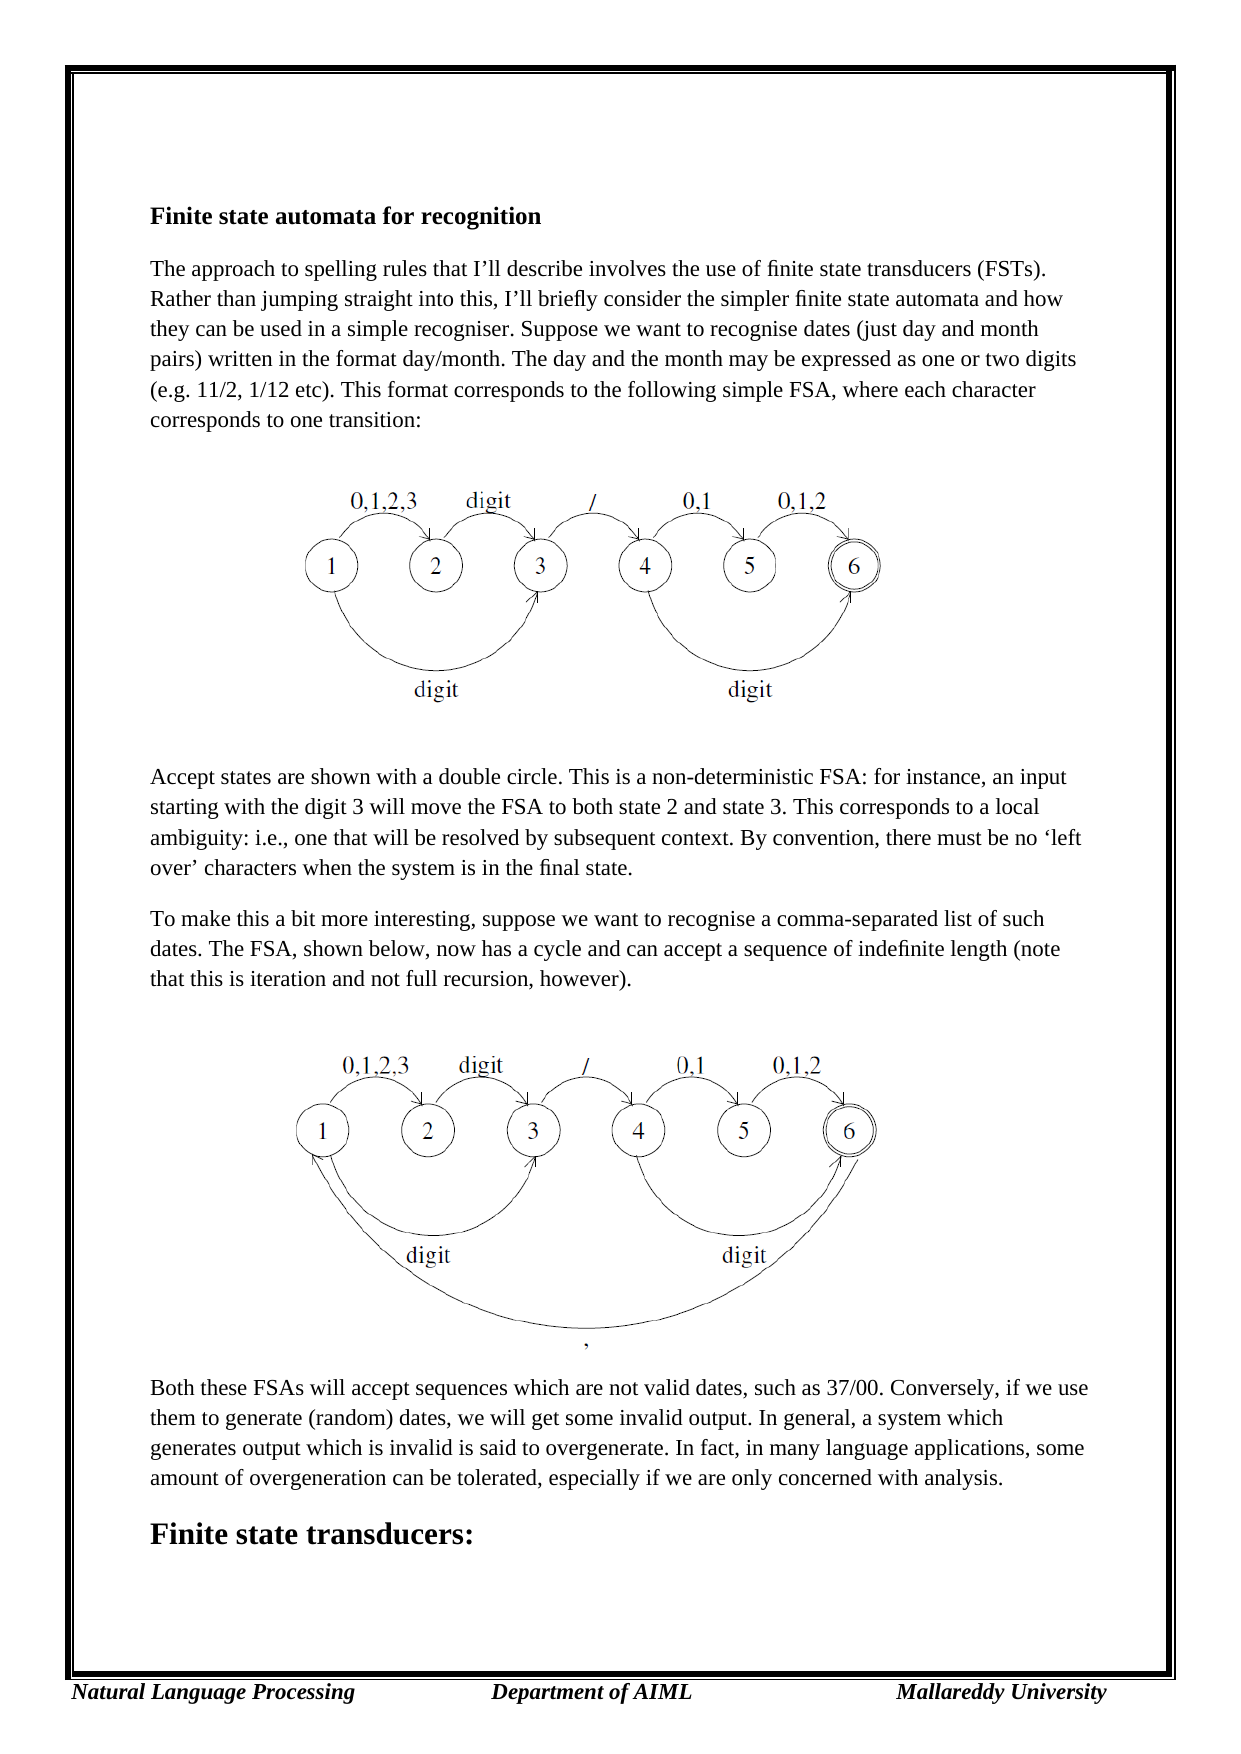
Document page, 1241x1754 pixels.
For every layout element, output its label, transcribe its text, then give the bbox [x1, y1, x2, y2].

text Both these FSAs will accept sequences which are not valid dates, such as 37/00. Conversely, if we use them to generate (random) dates, we will get some invalid output. In general, a system which generates output which is invalid is said to overgenerate. In fact, in many language applications, some amount of overgeneration can be tolerated, especially if we are only concerned with analysis. [150, 1374, 1090, 1491]
text Accept states are shown with a double circle. This is a non-deterministic FSA: for instance, an input starting with the digit 3 will move the FSA to both state 2 and state 3. This corresponds to a local ambiguity: i.e., one that will be resolved by subsequent context. By convention, there must be no ‘left over’ characters when the system is in the ﬁnal state. [150, 763, 1090, 880]
text Finite state automata for recognition [150, 201, 1090, 230]
text To make this a bit more interesting, suppose we want to recognise a comma-separated list of such dates. The FSA, shown below, now has a cycle and can accept a sequence of indeﬁnite length (note that this is iteration and not full recursion, however). [150, 905, 1090, 992]
text Finite state transducers: [150, 1515, 1090, 1551]
picture [232, 461, 981, 734]
text The approach to spelling rules that I’ll describe involves the use of ﬁnite state transducers (FSTs). Rather than jumping straight into this, I’ll brieﬂy consider the simpler ﬁnite state automata and how they can be used in a simple recogniser. Suppose we want to recognise dates (just day and month pairs) written in the format day/month. The day and the month may be expressed as one or two digits (e.g. 11/2, 1/12 etc). This format corresponds to the following simple FSA, where each character corresponds to one transition: [150, 255, 1090, 432]
picture [230, 1022, 977, 1356]
